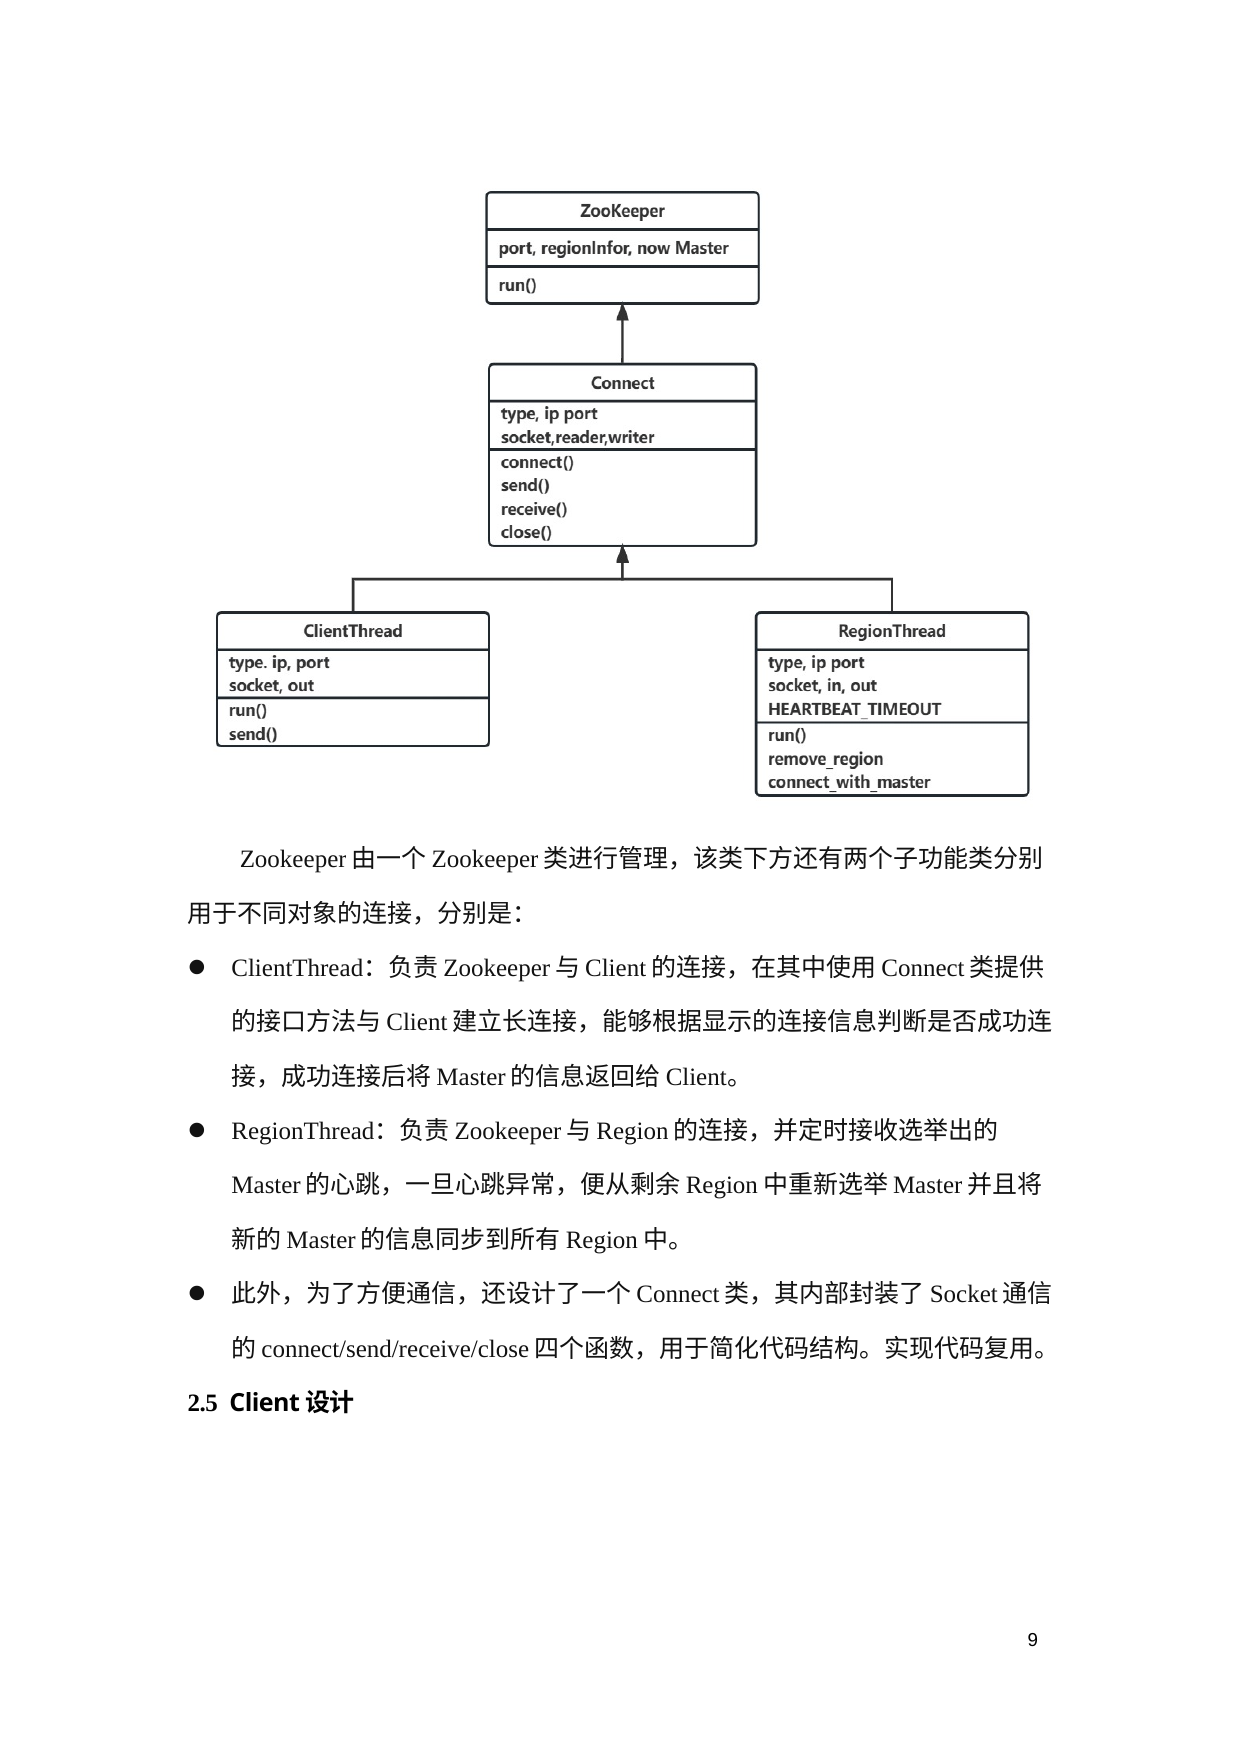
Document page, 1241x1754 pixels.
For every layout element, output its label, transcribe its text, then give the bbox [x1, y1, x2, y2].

list RegionThread：负责Zookeeper与Region的连接，并定时接收选举出的Master的心跳，一旦心跳异常，便从剩余Region中重新选举Master并且将新的Master的信息同步到所有Region中。 [187, 1111, 1053, 1256]
picture [187, 162, 1057, 826]
text 2.5 Client设计 [187, 1382, 1051, 1419]
list 此外，为了方便通信，还设计了一个Connect类，其内部封装了Socket通信的connect/send/receive/close四个函数，用于简化代码结构。实现代码复用。 [187, 1274, 1053, 1364]
text Zookeeper由一个Zookeeper类进行管理，该类下方还有两个子功能类分别用于不同对象的连接，分别是： [187, 839, 1053, 929]
list ClientThread：负责Zookeeper与Client的连接，在其中使用Connect类提供的接口方法与Client建立长连接，能够根据显示的连接信息判断是否成功连接，成功连接后将Master的信息返回给Client。 [187, 947, 1053, 1092]
